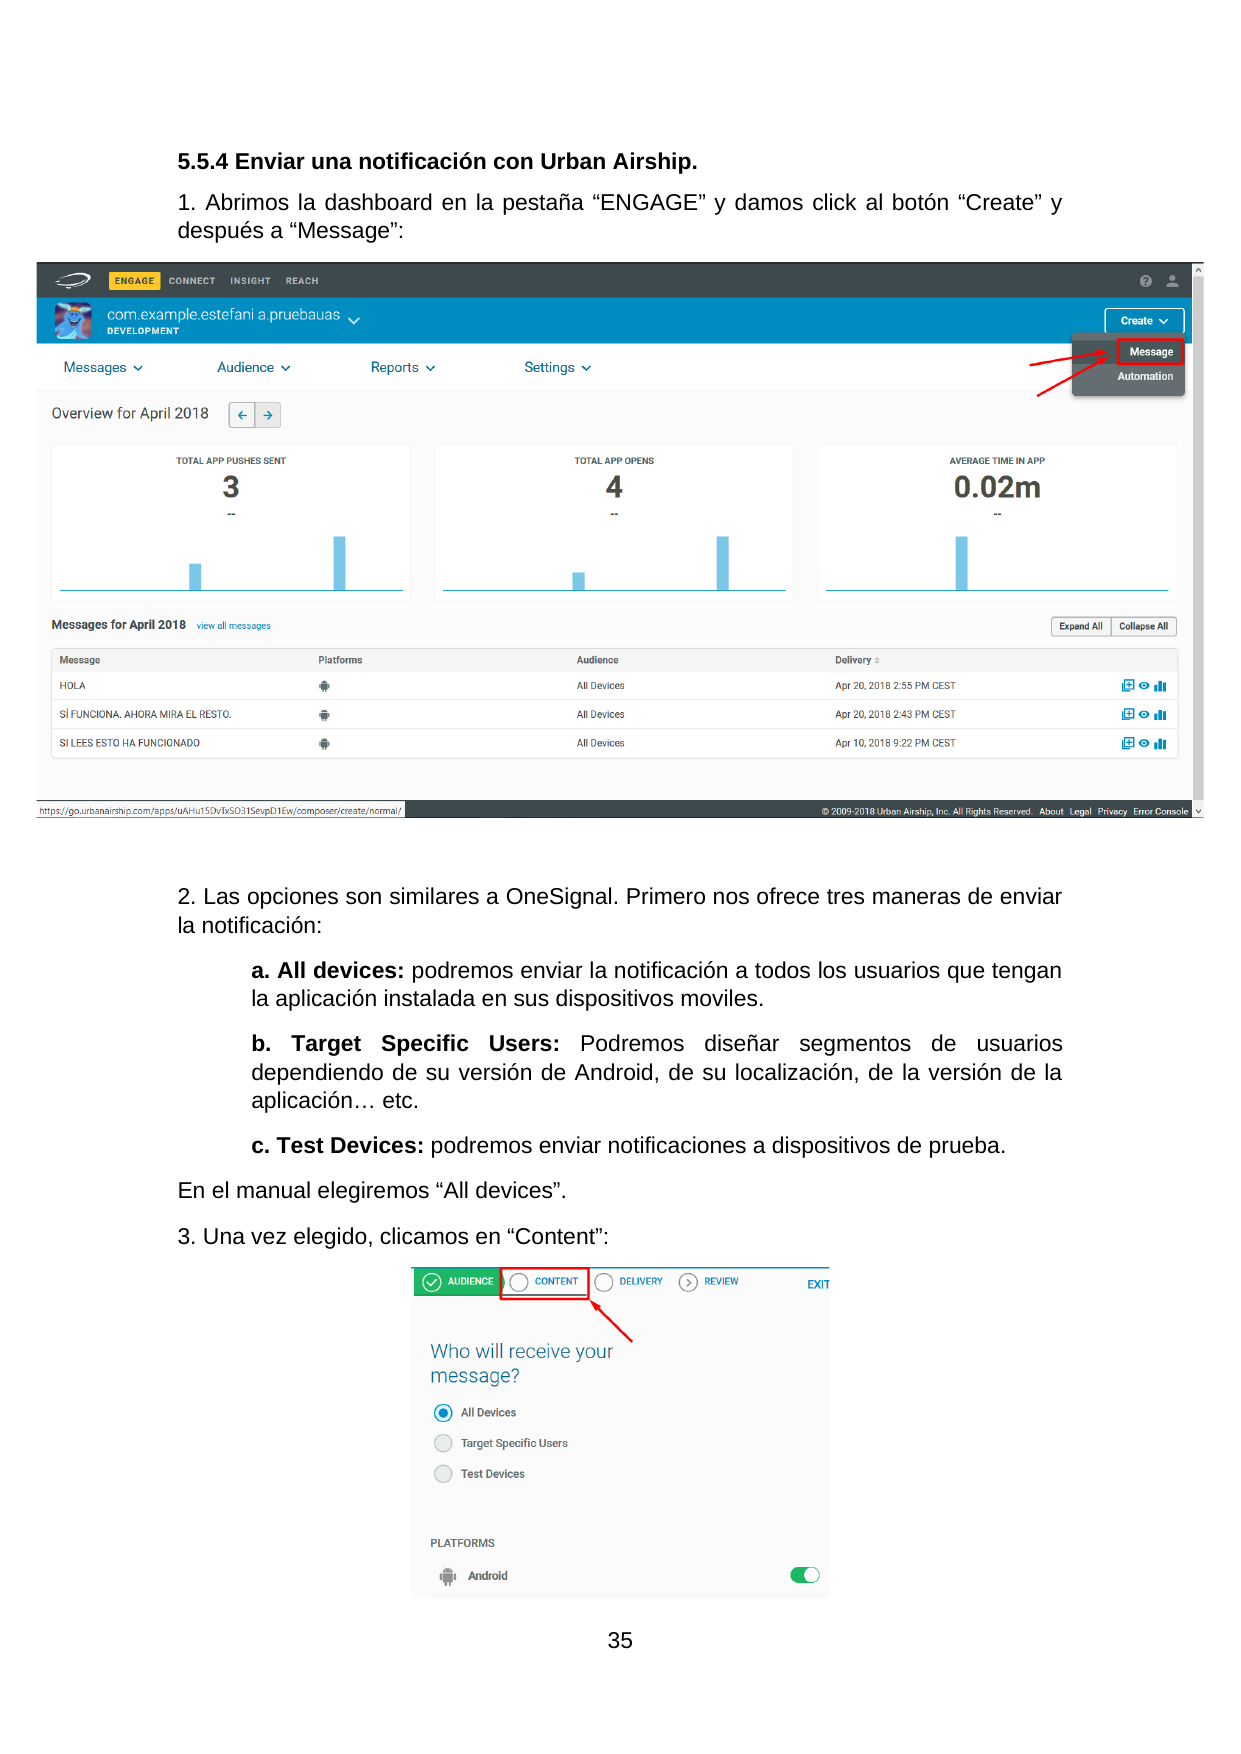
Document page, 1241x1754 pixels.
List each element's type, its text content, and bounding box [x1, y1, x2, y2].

text En el manual elegiremos “All devices”. [177, 1177, 1063, 1204]
picture [56, 303, 91, 338]
text 2. Las opciones son similares a OneSignal. Primero nos ofrece tres maneras de enviar la notificación: [177, 883, 1063, 938]
text 3. Una vez elegido, clicamos en “Content”: [177, 1223, 1063, 1249]
text b. Target Specific Users: Podremos diseñar segmentos de usuarios dependiendo de su versión de Android, de su localización, de la versión de la aplicación… etc. [251, 1030, 1063, 1114]
picture [36, 262, 1204, 818]
text c. Test Devices: podremos enviar notificaciones a dispositivos de prueba. [177, 1132, 1063, 1159]
picture [410, 1267, 830, 1598]
subtitle 5.5.4 Enviar una notificación con Urban Airship. [177, 148, 1063, 174]
text 1. Abrimos la dashboard en la pestaña “ENGAGE” y damos click al botón “Create” y después a “Message”: [177, 188, 1063, 243]
text a. All devices: podremos enviar la notificación a todos los usuarios que tengan la aplicación instalada en sus dispositivos moviles. [251, 957, 1063, 1012]
